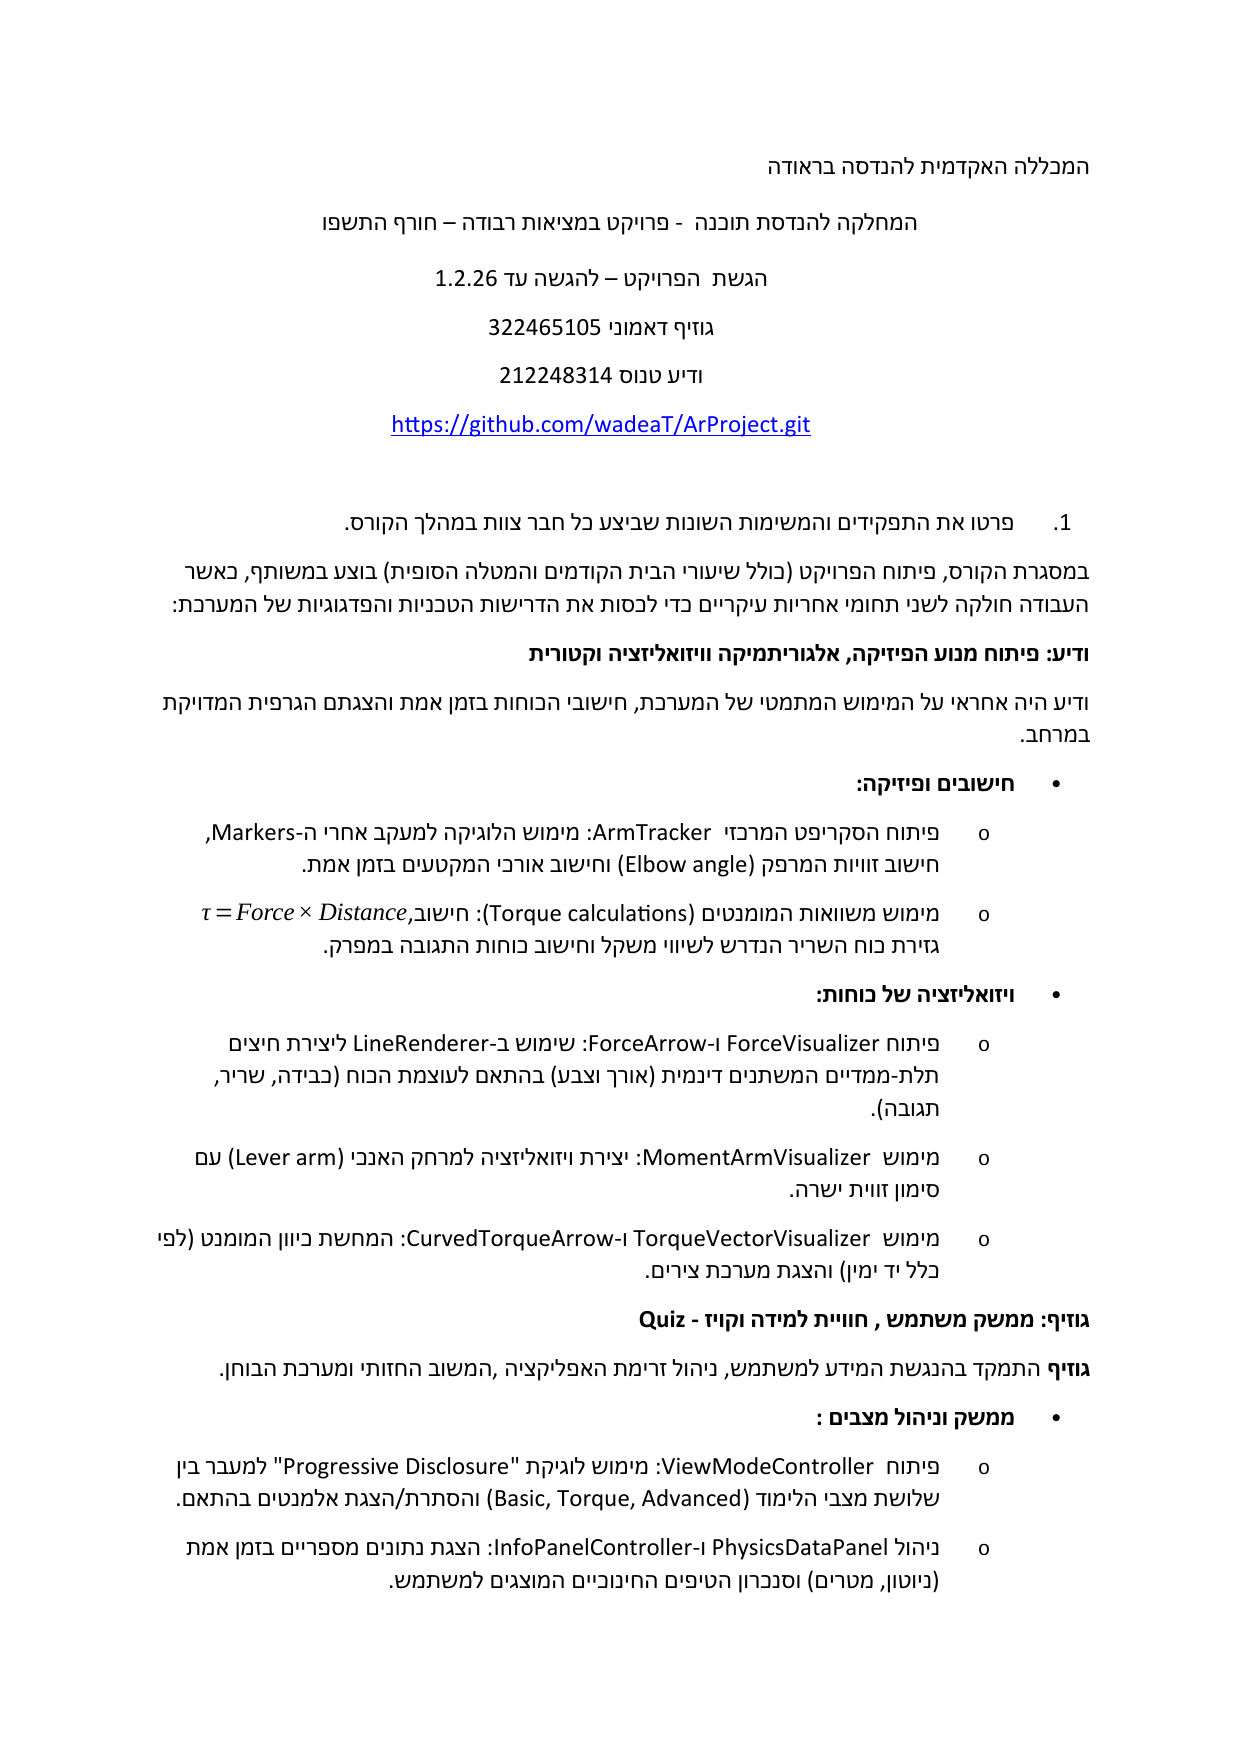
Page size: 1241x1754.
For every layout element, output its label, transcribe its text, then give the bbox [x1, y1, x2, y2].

text https://github.com/wadeaT/ArProject.git [150, 408, 1053, 439]
text הגשת הפרויקט – להגשה עד 1.2.26 [150, 262, 1053, 292]
text גוזיף: ממשק משתמש , חוויית למידה וקויז - Quiz [150, 1303, 1090, 1334]
text המחלקה להנדסת תוכנה - פרויקט במציאות רבודה – חורף התשפו [150, 206, 1090, 236]
list פיתוח ViewModeController: מימוש לוגיקת "Progressive Disclosure" למעבר בין שלושת מצבי הלימוד (Basic, Torque, Advanced) והסתרת/הצגת אלמנטים בהתאם. [150, 1450, 978, 1513]
list מימוש TorqueVectorVisualizer ו-CurvedTorqueArrow: המחשת כיוון המומנט (לפי כלל יד ימין) והצגת מערכת צירים. [150, 1222, 978, 1285]
list ממשק וניהול מצבים : [150, 1401, 1053, 1432]
list פיתוח הסקריפט המרכזי ArmTracker: מימוש הלוגיקה למעקב אחרי ה-Markers, חישוב זוויות המרפק (Elbow angle) וחישוב אורכי המקטעים בזמן אמת. [150, 816, 978, 879]
list חישובים ופיזיקה: [150, 767, 1053, 797]
list מימוש משוואות המומנטים (Torque calculations): חישוב, גזירת כוח השריר הנדרש לשיווי משקל וחישוב כוחות התגובה במפרק. [150, 897, 978, 960]
list פרטו את התפקידים והמשימות השונות שביצע כל חבר צוות במהלך הקורס. [150, 506, 1053, 537]
text ודיע טנוס 212248314 [150, 359, 1053, 390]
text במסגרת הקורס, פיתוח הפרויקט (כולל שיעורי הבית הקודמים והמטלה הסופית) בוצע במשותף, כאשר העבודה חולקה לשני תחומי אחריות עיקריים כדי לכסות את הדרישות הטכניות והפדגוגיות של המערכת: [150, 555, 1090, 618]
text גוזיף התמקד בהנגשת המידע למשתמש, ניהול זרימת האפליקציה ,המשוב החזותי ומערכת הבוחן. [150, 1352, 1090, 1383]
list מימוש MomentArmVisualizer: יצירת ויזואליזציה למרחק האנכי (Lever arm) עם סימון זווית ישרה. [150, 1141, 978, 1204]
list ניהול PhysicsDataPanel ו-InfoPanelController: הצגת נתונים מספריים בזמן אמת (ניוטון, מטרים) וסנכרון הטיפים החינוכיים המוצגים למשתמש. [150, 1531, 978, 1594]
list ויזואליזציה של כוחות: [150, 978, 1053, 1009]
text ודיע: פיתוח מנוע הפיזיקה, אלגוריתמיקה וויזואליזציה וקטורית [150, 637, 1090, 667]
text גוזיף דאמוני 322465105 [150, 311, 1053, 341]
text ודיע היה אחראי על המימוש המתמטי של המערכת, חישובי הכוחות בזמן אמת והצגתם הגרפית המדויקת במרחב. [150, 686, 1090, 748]
list פיתוח ForceVisualizer ו-ForceArrow: שימוש ב-LineRenderer ליצירת חיצים תלת-ממדיים המשתנים דינמית (אורך וצבע) בהתאם לעוצמת הכוח (כבידה, שריר, תגובה). [150, 1027, 978, 1122]
text המכללה האקדמית להנדסה בראודה [150, 150, 1090, 181]
